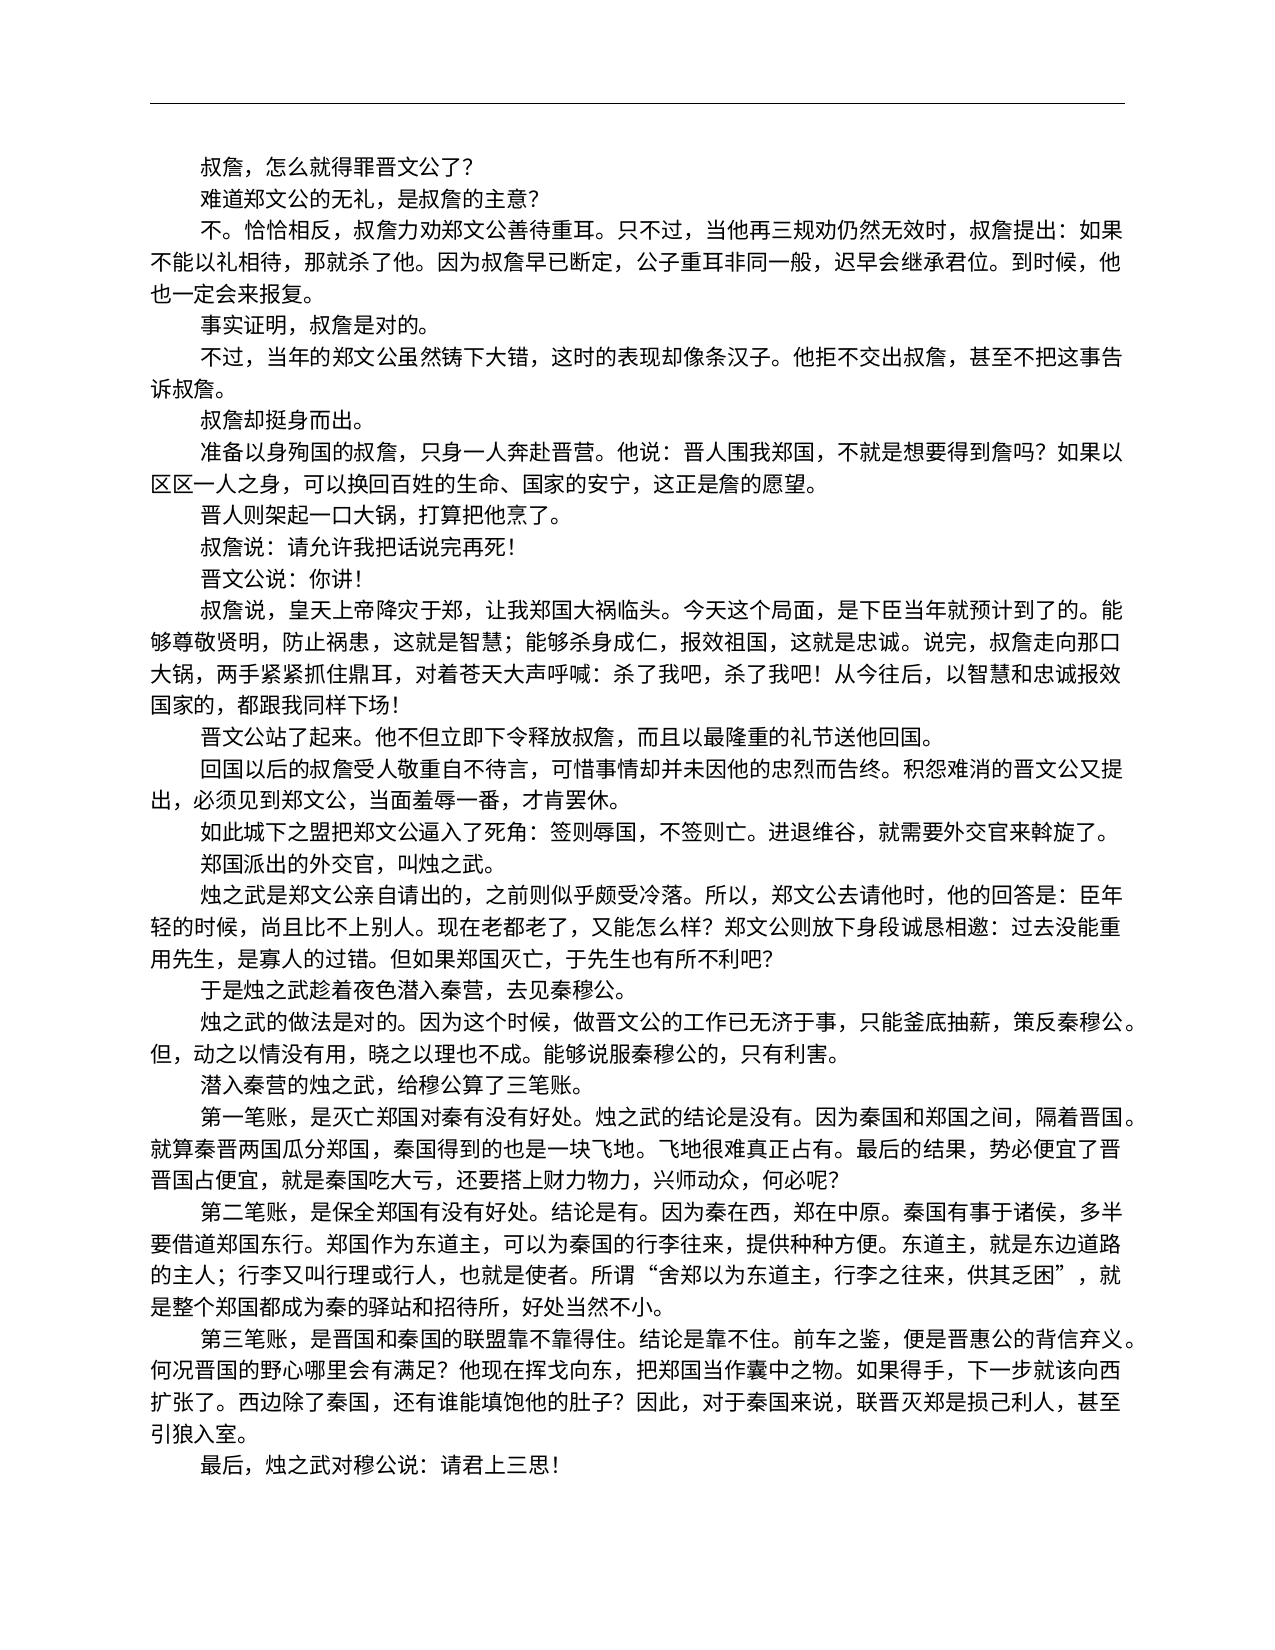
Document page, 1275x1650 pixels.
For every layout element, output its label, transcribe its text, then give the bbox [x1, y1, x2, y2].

text 叔詹却挺身而出。 [150, 403, 1125, 435]
text 叔詹，怎么就得罪晋文公了？ [150, 150, 1125, 182]
text 准备以身殉国的叔詹，只身一人奔赴晋营。他说：晋人围我郑国，不就是想要得到詹吗？如果以区区一人之身，可以换回百姓的生命、国家的安宁，这正是詹的愿望。 [150, 435, 1125, 498]
text 不过，当年的郑文公虽然铸下大错，这时的表现却像条汉子。他拒不交出叔詹，甚至不把这事告诉叔詹。 [150, 340, 1125, 403]
text 晋文公说：你讲！ [150, 562, 1125, 593]
text 潜入秦营的烛之武，给穆公算了三笔账。 [150, 1068, 1125, 1100]
text 难道郑文公的无礼，是叔詹的主意？ [150, 182, 1125, 213]
text 如此城下之盟把郑文公逼入了死角：签则辱国，不签则亡。进退维谷，就需要外交官来斡旋了。 [150, 815, 1125, 847]
text 事实证明，叔詹是对的。 [150, 308, 1125, 340]
text 晋文公站了起来。他不但立即下令释放叔詹，而且以最隆重的礼节送他回国。 [150, 720, 1125, 752]
text 叔詹说：请允许我把话说完再死！ [150, 530, 1125, 562]
text 晋人则架起一口大锅，打算把他烹了。 [150, 498, 1125, 530]
text 最后，烛之武对穆公说：请君上三思！ [150, 1448, 1125, 1480]
text 于是烛之武趁着夜色潜入秦营，去见秦穆公。 [150, 973, 1125, 1005]
text 第一笔账，是灭亡郑国对秦有没有好处。烛之武的结论是没有。因为秦国和郑国之间，隔着晋国。就算秦晋两国瓜分郑国，秦国得到的也是一块飞地。飞地很难真正占有。最后的结果，势必便宜了晋。晋国占便宜，就是秦国吃大亏，还要搭上财力物力，兴师动众，何必呢？ [150, 1100, 1125, 1195]
text 第二笔账，是保全郑国有没有好处。结论是有。因为秦在西，郑在中原。秦国有事于诸侯，多半要借道郑国东行。郑国作为东道主，可以为秦国的行李往来，提供种种方便。东道主，就是东边道路的主人；行李又叫行理或行人，也就是使者。所谓“舍郑以为东道主，行李之往来，供其乏困”，就是整个郑国都成为秦的驿站和招待所，好处当然不小。 [150, 1195, 1125, 1322]
text 烛之武的做法是对的。因为这个时候，做晋文公的工作已无济于事，只能釜底抽薪，策反秦穆公。但，动之以情没有用，晓之以理也不成。能够说服秦穆公的，只有利害。 [150, 1005, 1125, 1068]
text 第三笔账，是晋国和秦国的联盟靠不靠得住。结论是靠不住。前车之鉴，便是晋惠公的背信弃义。何况晋国的野心哪里会有满足？他现在挥戈向东，把郑国当作囊中之物。如果得手，下一步就该向西扩张了。西边除了秦国，还有谁能填饱他的肚子？因此，对于秦国来说，联晋灭郑是损己利人，甚至引狼入室。 [150, 1322, 1125, 1448]
text 不。恰恰相反，叔詹力劝郑文公善待重耳。只不过，当他再三规劝仍然无效时，叔詹提出：如果不能以礼相待，那就杀了他。因为叔詹早已断定，公子重耳非同一般，迟早会继承君位。到时候，他也一定会来报复。 [150, 213, 1125, 308]
text 回国以后的叔詹受人敬重自不待言，可惜事情却并未因他的忠烈而告终。积怨难消的晋文公又提出，必须见到郑文公，当面羞辱一番，才肯罢休。 [150, 752, 1125, 815]
text 叔詹说，皇天上帝降灾于郑，让我郑国大祸临头。今天这个局面，是下臣当年就预计到了的。能够尊敬贤明，防止祸患，这就是智慧；能够杀身成仁，报效祖国，这就是忠诚。说完，叔詹走向那口大锅，两手紧紧抓住鼎耳，对着苍天大声呼喊：杀了我吧，杀了我吧！从今往后，以智慧和忠诚报效国家的，都跟我同样下场！ [150, 593, 1125, 720]
text 郑国派出的外交官，叫烛之武。 [150, 847, 1125, 878]
text 烛之武是郑文公亲自请出的，之前则似乎颇受冷落。所以，郑文公去请他时，他的回答是：臣年轻的时候，尚且比不上别人。现在老都老了，又能怎么样？郑文公则放下身段诚恳相邀：过去没能重用先生，是寡人的过错。但如果郑国灭亡，于先生也有所不利吧？ [150, 878, 1125, 973]
